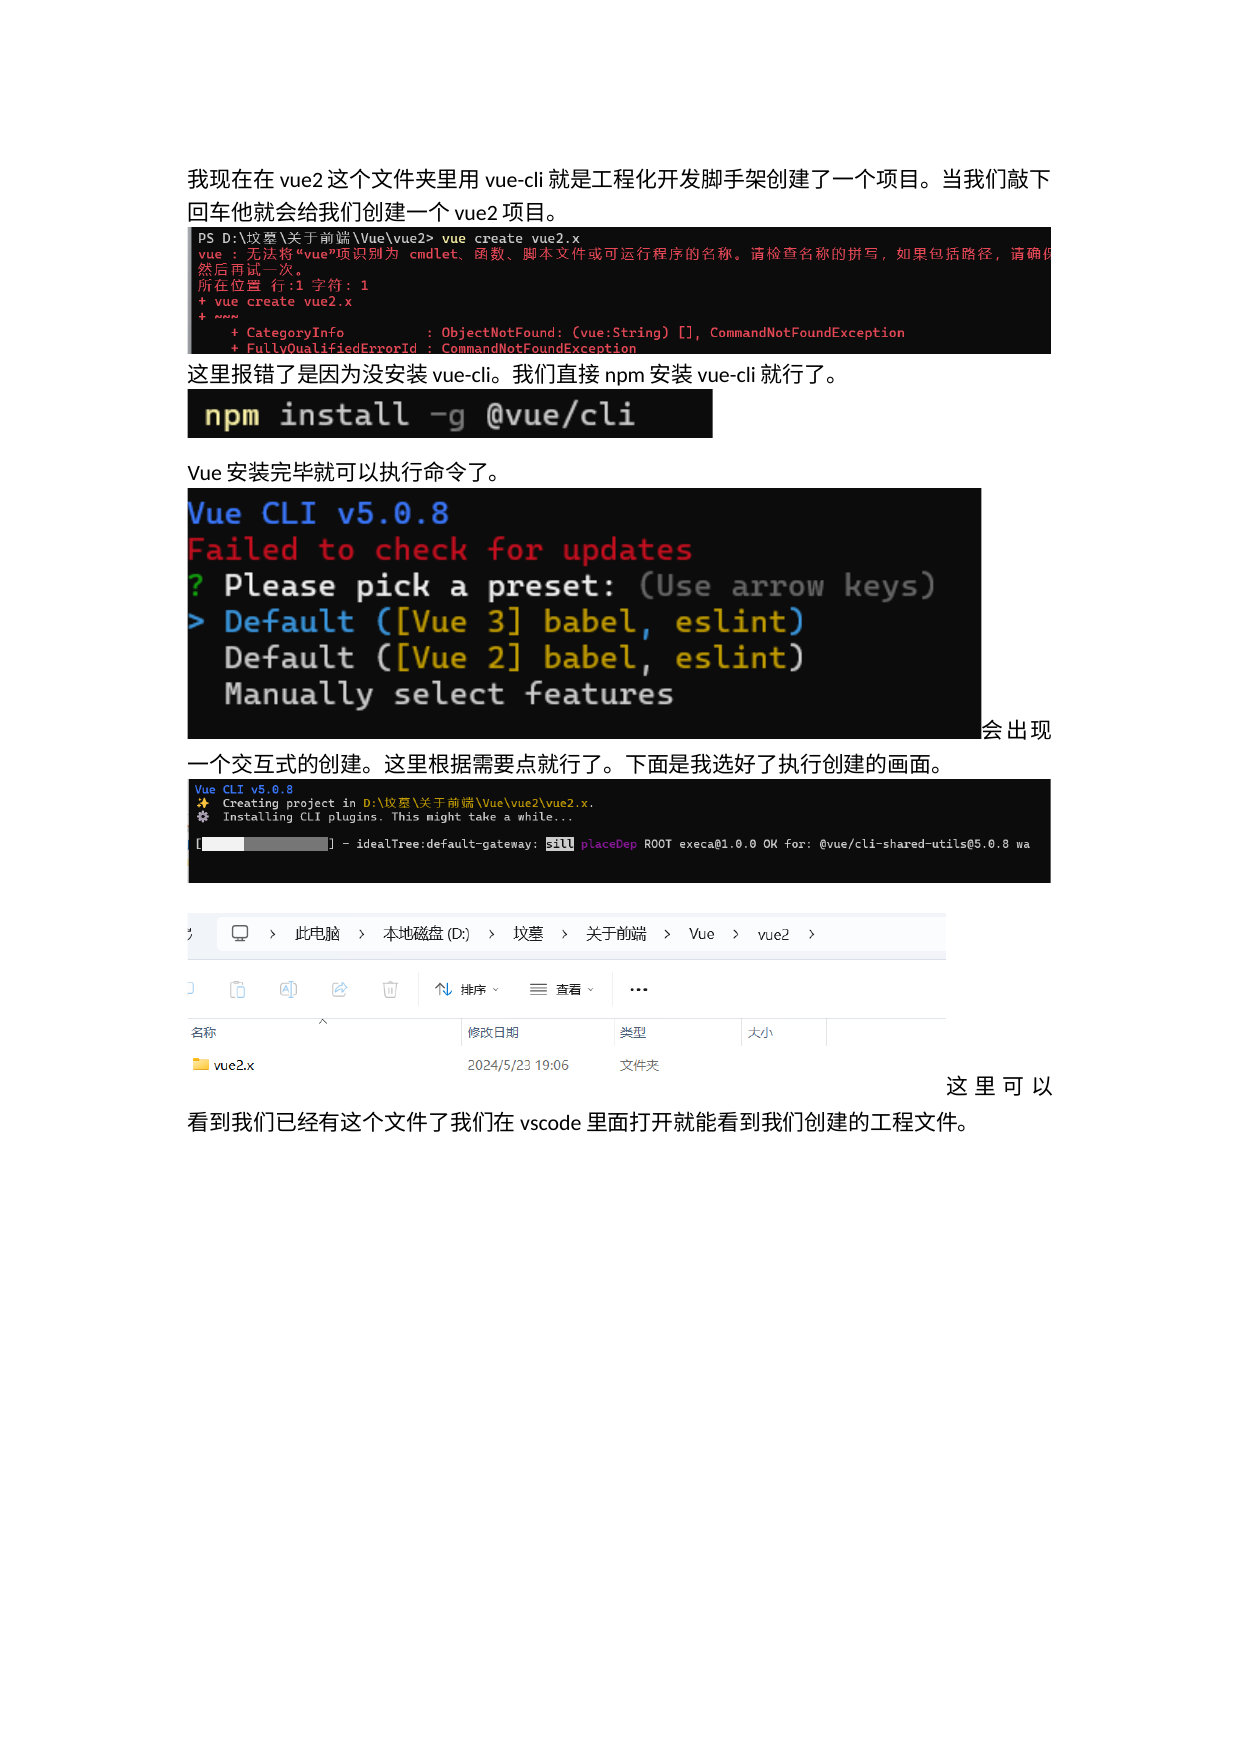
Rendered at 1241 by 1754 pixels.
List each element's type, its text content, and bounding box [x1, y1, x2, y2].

picture [187, 779, 1051, 883]
text 我现在在vue2这个文件夹里用vue-cli就是工程化开发脚手架创建了一个项目。当我们敲下回车他就会给我们创建一个vue2项目。 [187, 162, 1053, 227]
picture [187, 488, 982, 739]
picture [187, 227, 1051, 354]
text 这里报错了是因为没安装vue-cli。我们直接npm安装vue-cli就行了。 [187, 357, 1053, 389]
picture [187, 389, 713, 438]
text Vue安装完毕就可以执行命令了。 [187, 454, 1053, 487]
picture [187, 913, 946, 1095]
